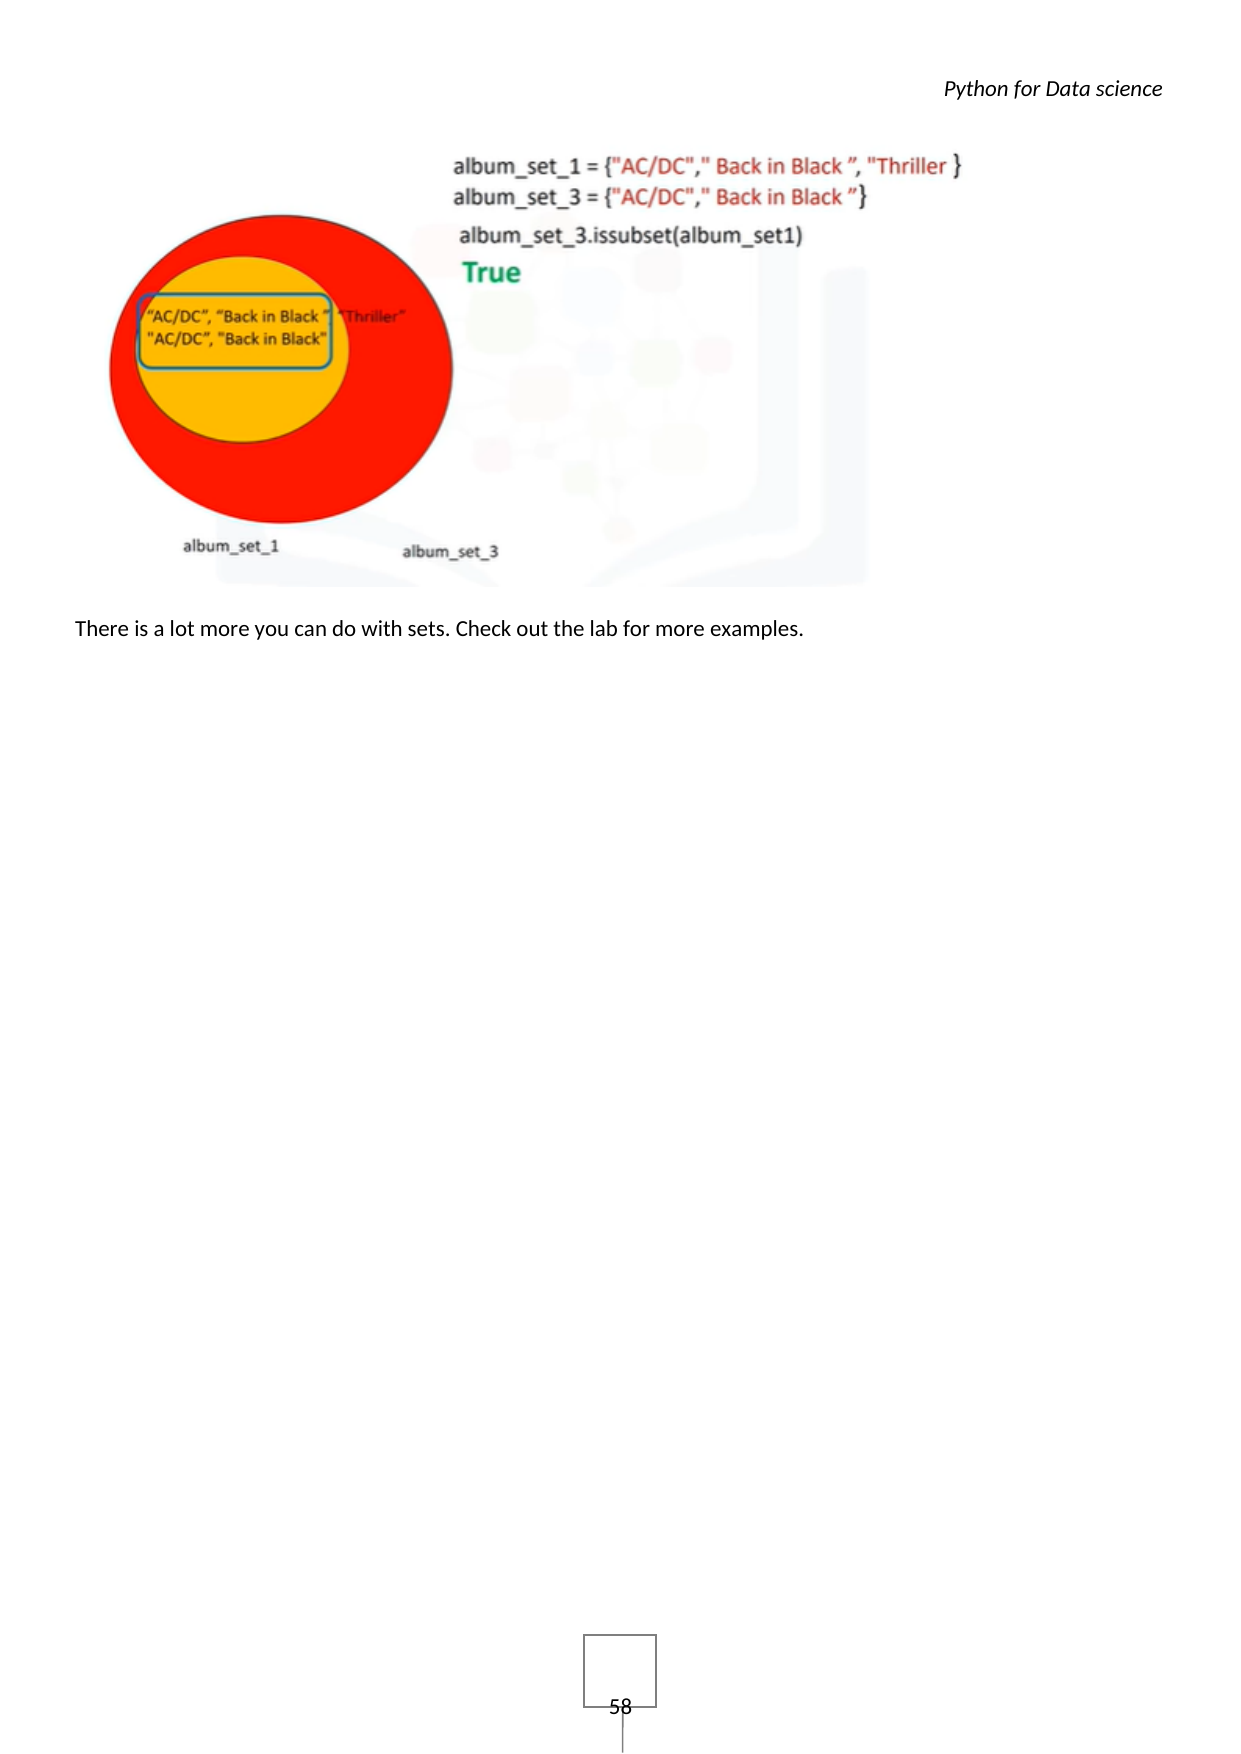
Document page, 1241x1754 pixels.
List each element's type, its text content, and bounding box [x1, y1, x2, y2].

picture [75, 129, 1002, 587]
text There is a lot more you can do with sets. Check out the lab for more examples. [75, 614, 1165, 642]
